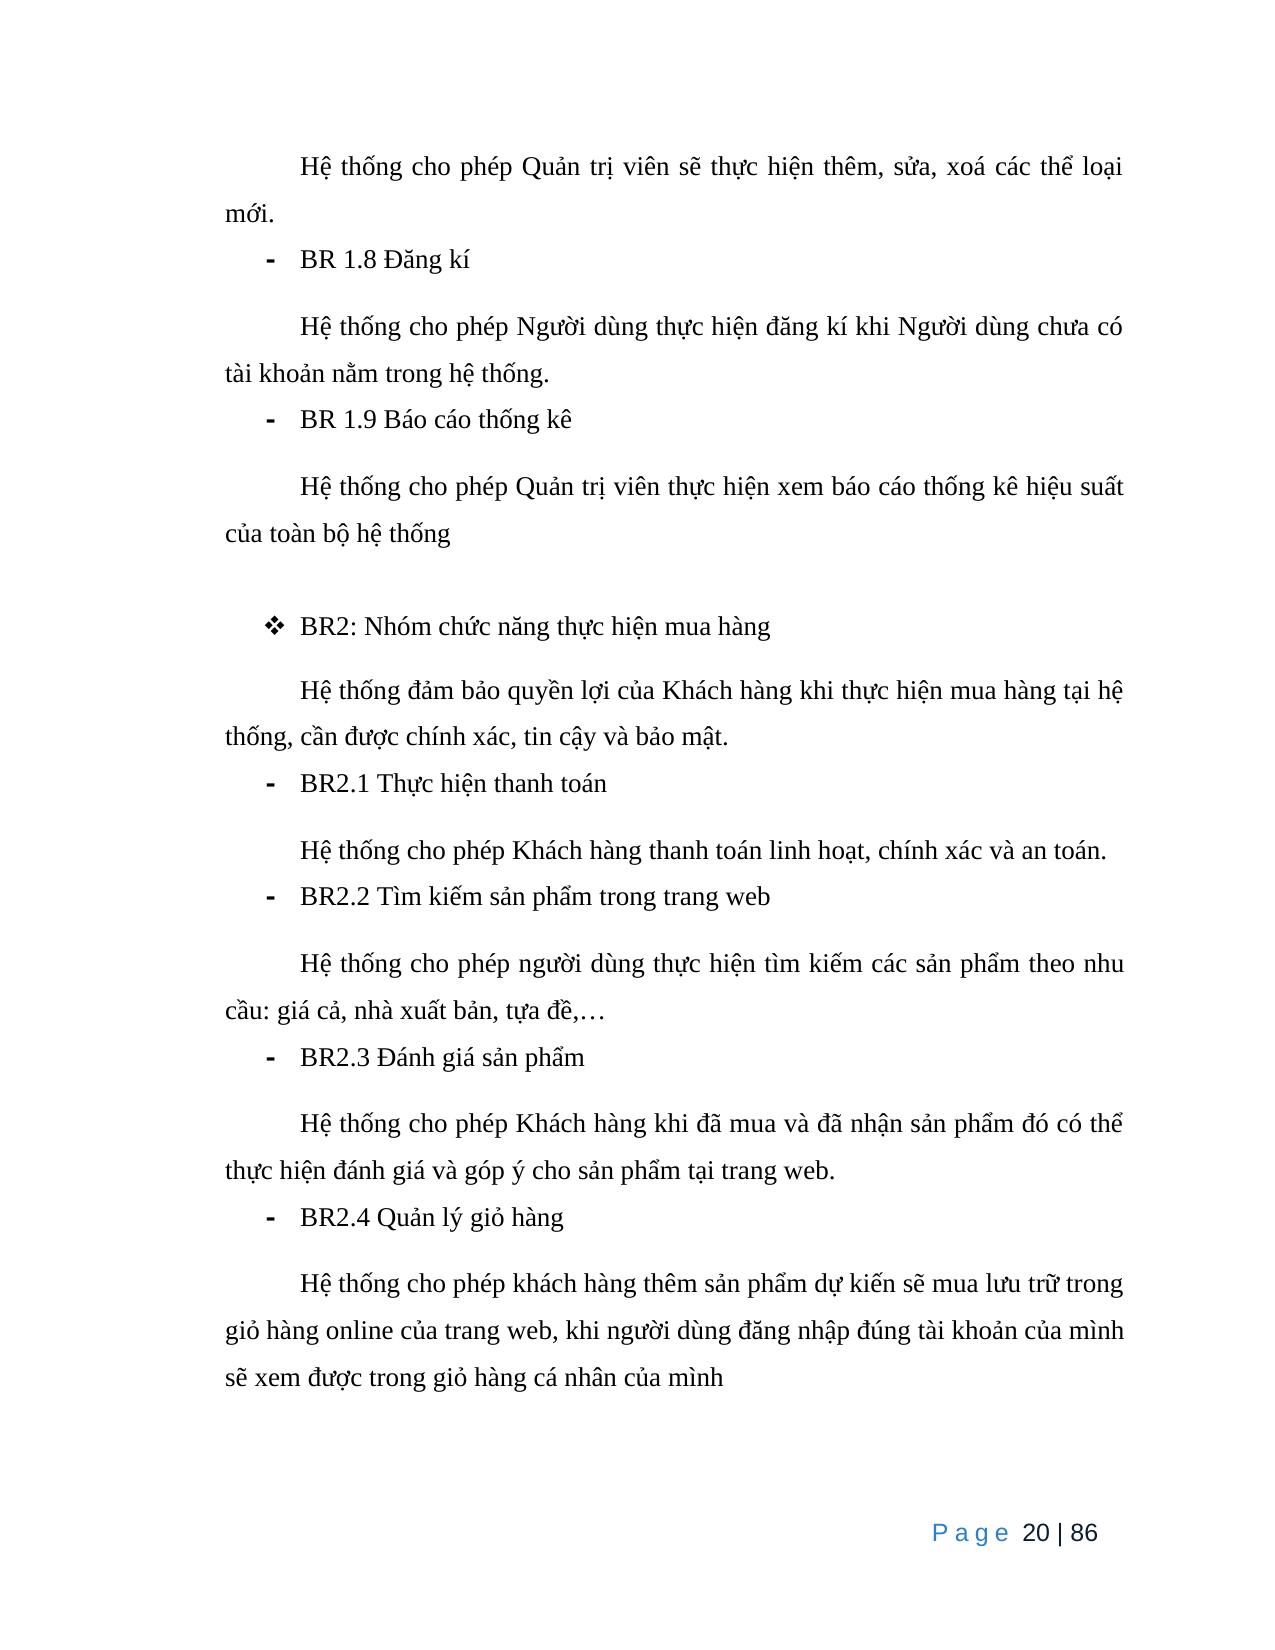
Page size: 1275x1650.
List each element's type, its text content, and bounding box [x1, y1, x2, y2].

list BR2.3 Đánh giá sản phẩm [262, 1041, 1125, 1074]
text Hệ thống cho phép Người dùng thực hiện đăng kí khi Người dùng chưa có tài khoản nằm trong hệ thống. [225, 310, 1125, 388]
text Hệ thống đảm bảo quyền lợi của Khách hàng khi thực hiện mua hàng tại hệ thống, cần được chính xác, tin cậy và bảo mật. [225, 674, 1125, 752]
text Hệ thống cho phép người dùng thực hiện tìm kiếm các sản phẩm theo nhu cầu: giá cả, nhà xuất bản, tựa đề,… [225, 947, 1125, 1025]
list BR2.1 Thực hiện thanh toán [262, 767, 1125, 801]
list BR2: Nhóm chức năng thực hiện mua hàng [262, 610, 1125, 641]
list BR2.4 Quản lý giỏ hàng [262, 1201, 1125, 1234]
text Hệ thống cho phép khách hàng thêm sản phẩm dự kiến sẽ mua lưu trữ trong giỏ hàng online của trang web, khi người dùng đăng nhập đúng tài khoản của mình sẽ xem được trong giỏ hàng cá nhân của mình [225, 1267, 1125, 1392]
text Hệ thống cho phép Quản trị viên sẽ thực hiện thêm, sửa, xoá các thể loại mới. [225, 150, 1125, 228]
list BR 1.8 Đăng kí [262, 243, 1125, 277]
list BR 1.9 Báo cáo thống kê [262, 403, 1125, 437]
text Hệ thống cho phép Khách hàng thanh toán linh hoạt, chính xác và an toán. [225, 834, 1125, 865]
text Hệ thống cho phép Quản trị viên thực hiện xem báo cáo thống kê hiệu suất của toàn bộ hệ thống [225, 470, 1125, 548]
list BR2.2 Tìm kiếm sản phẩm trong trang web [262, 881, 1125, 914]
text Hệ thống cho phép Khách hàng khi đã mua và đã nhận sản phẩm đó có thể thực hiện đánh giá và góp ý cho sản phẩm tại trang web. [225, 1107, 1125, 1185]
